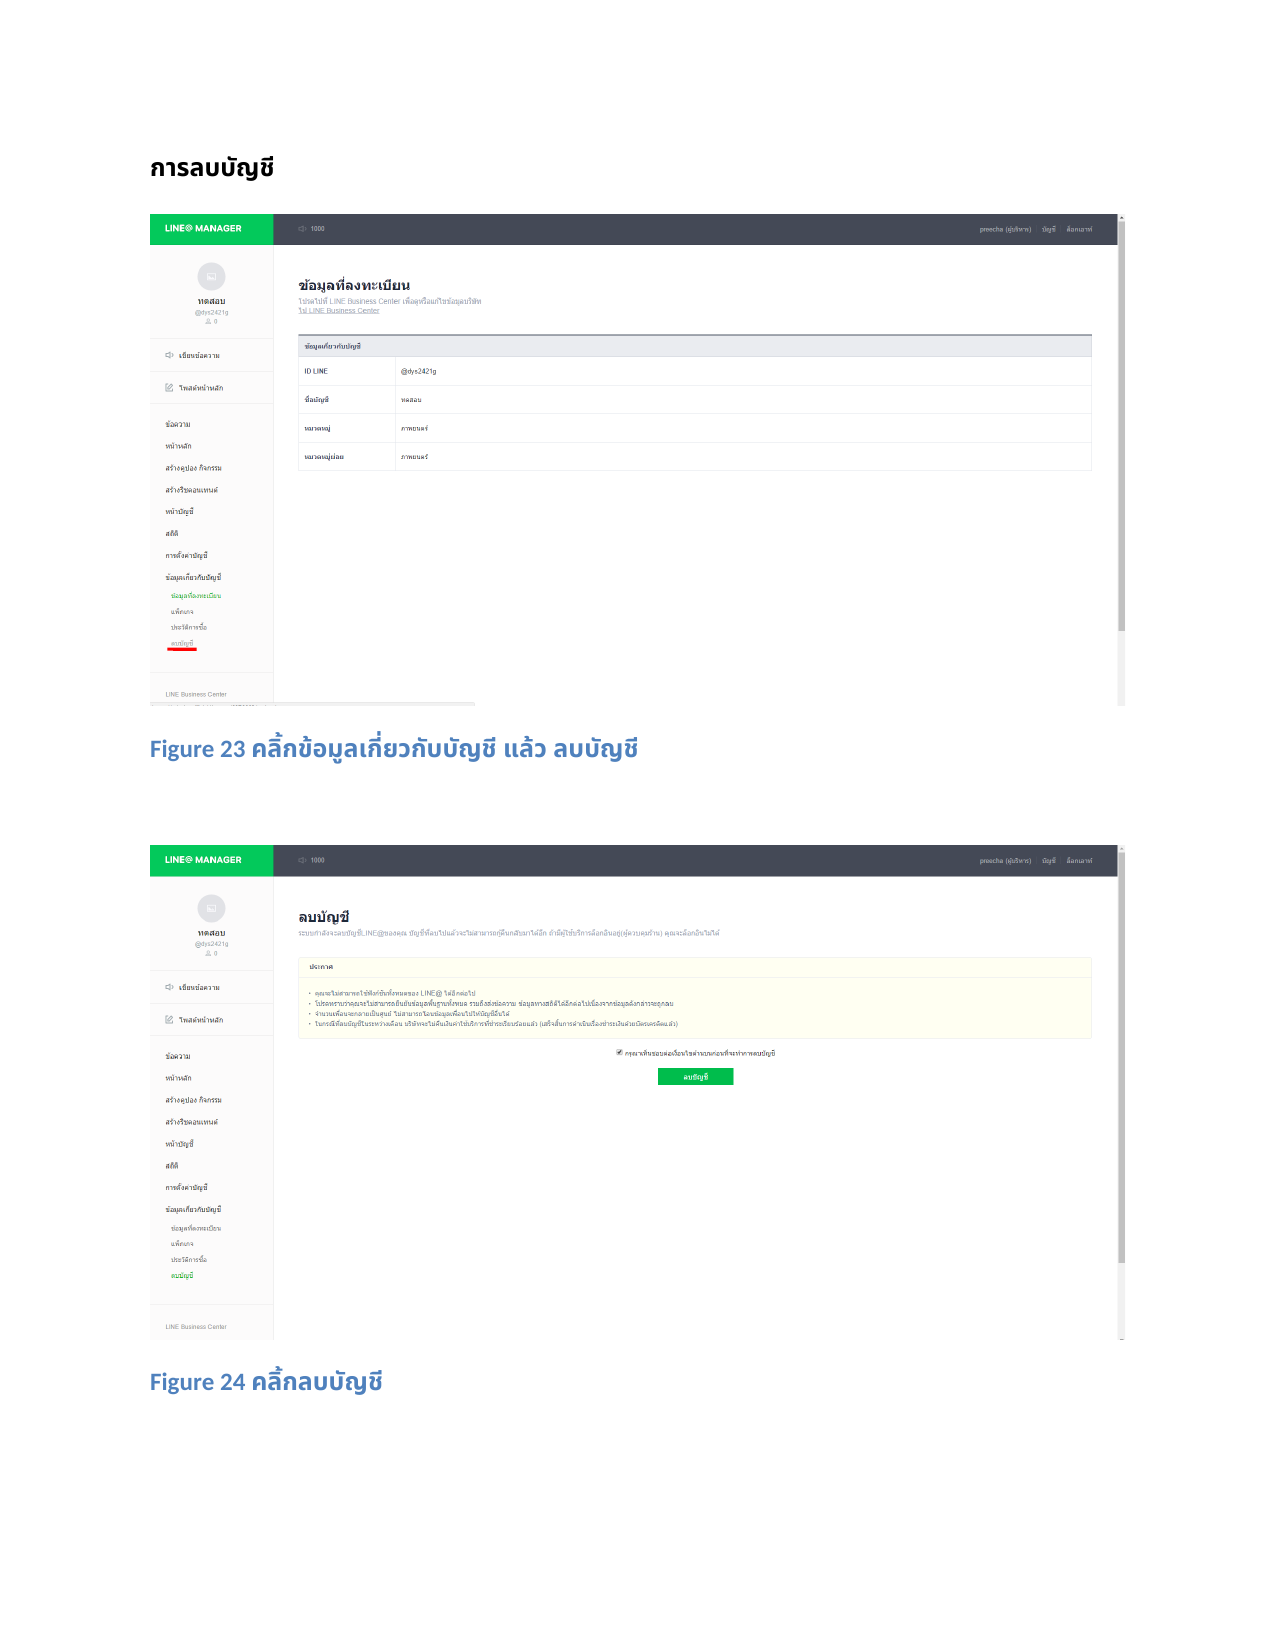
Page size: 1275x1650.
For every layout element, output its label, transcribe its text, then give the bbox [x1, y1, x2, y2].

text การลบบัญชี [150, 150, 1125, 188]
picture [150, 845, 1125, 1340]
text Figure 23 คลิ้กข้อมูลเกี่ยวกับบัญชี แล้ว ลบบัญชี [150, 731, 1125, 768]
text Figure 24 คลิ้กลบบัญชี [150, 1364, 1125, 1402]
picture [150, 214, 1125, 706]
